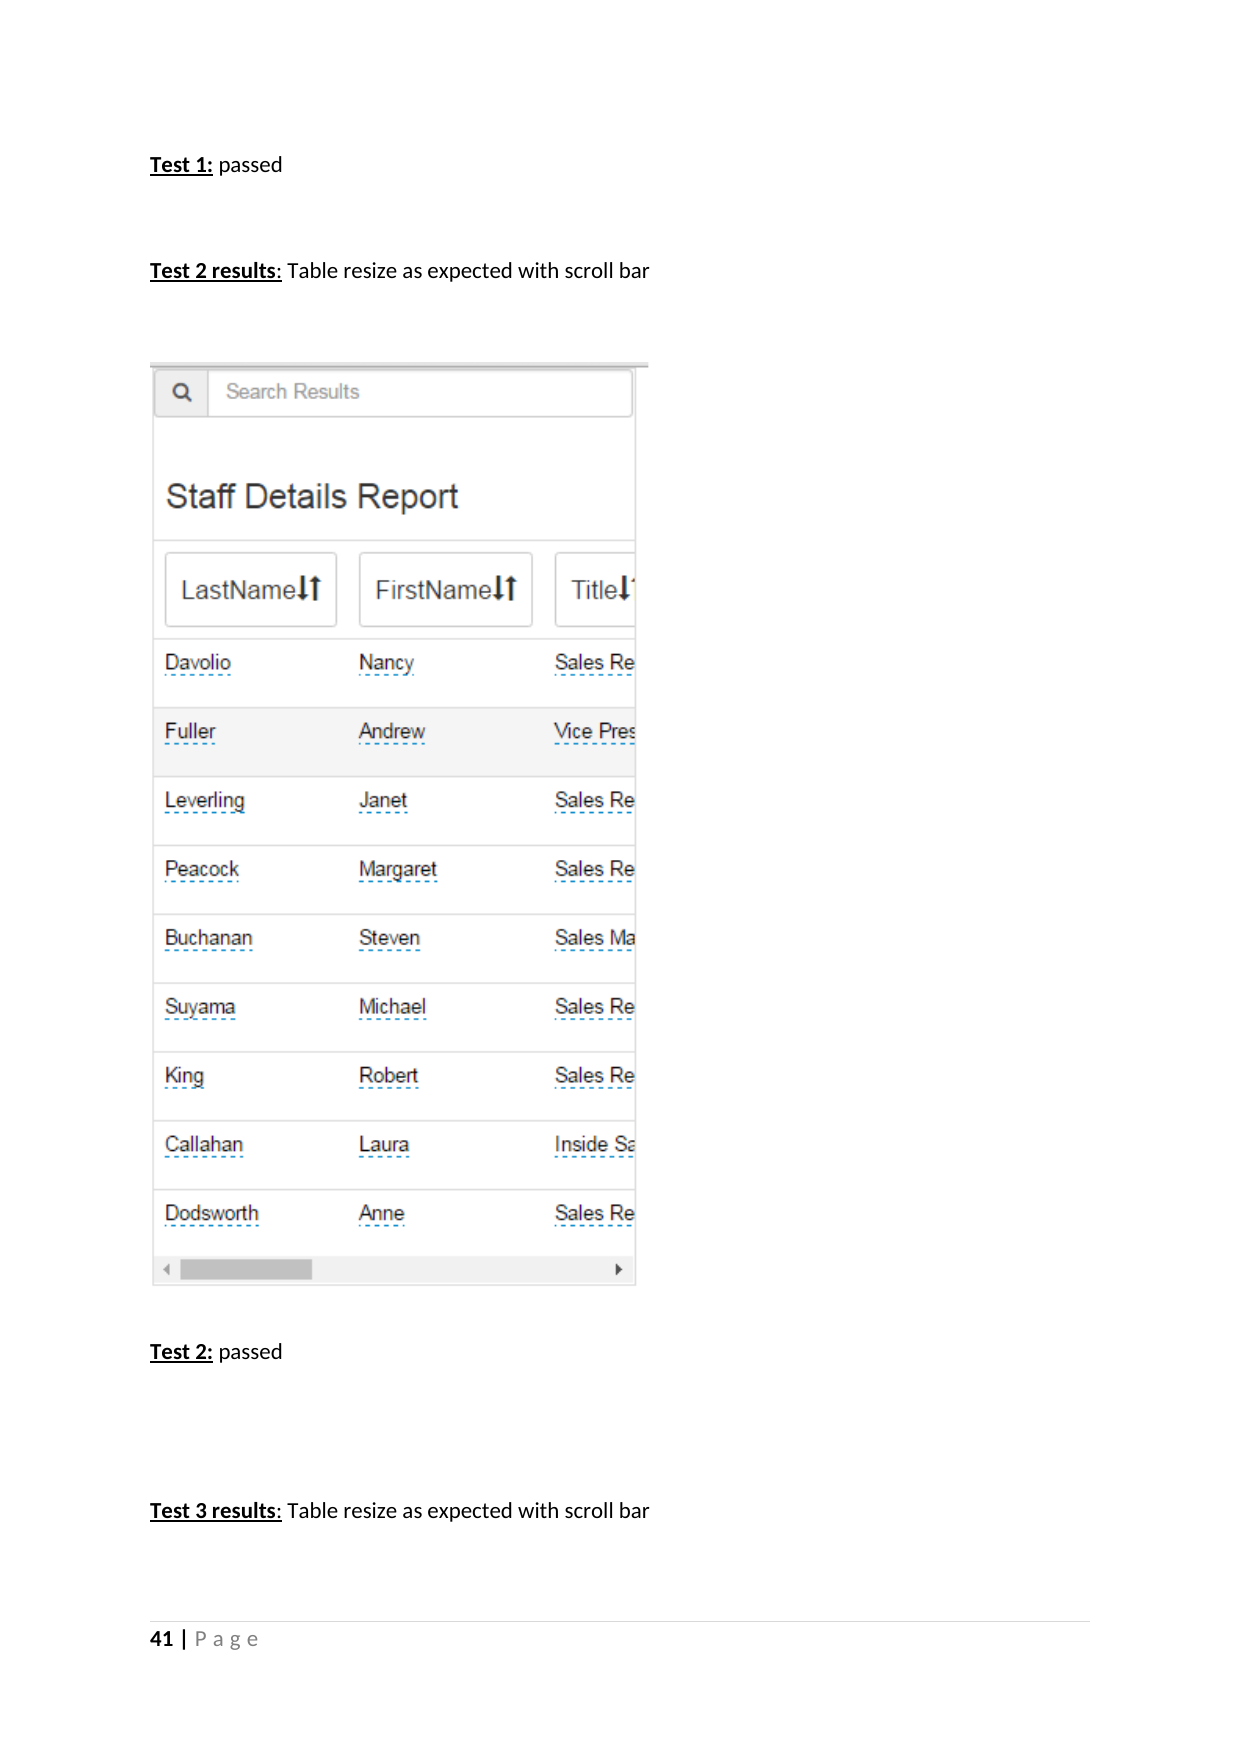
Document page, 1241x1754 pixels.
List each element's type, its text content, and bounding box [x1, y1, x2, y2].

picture [150, 362, 649, 1313]
text Test 2 results: Table resize as expected with scroll bar [150, 256, 1090, 284]
text Test 3 results: Table resize as expected with scroll bar [150, 1496, 1090, 1524]
text Test 1: passed [150, 150, 1090, 178]
text Test 2: passed [150, 1337, 1090, 1365]
